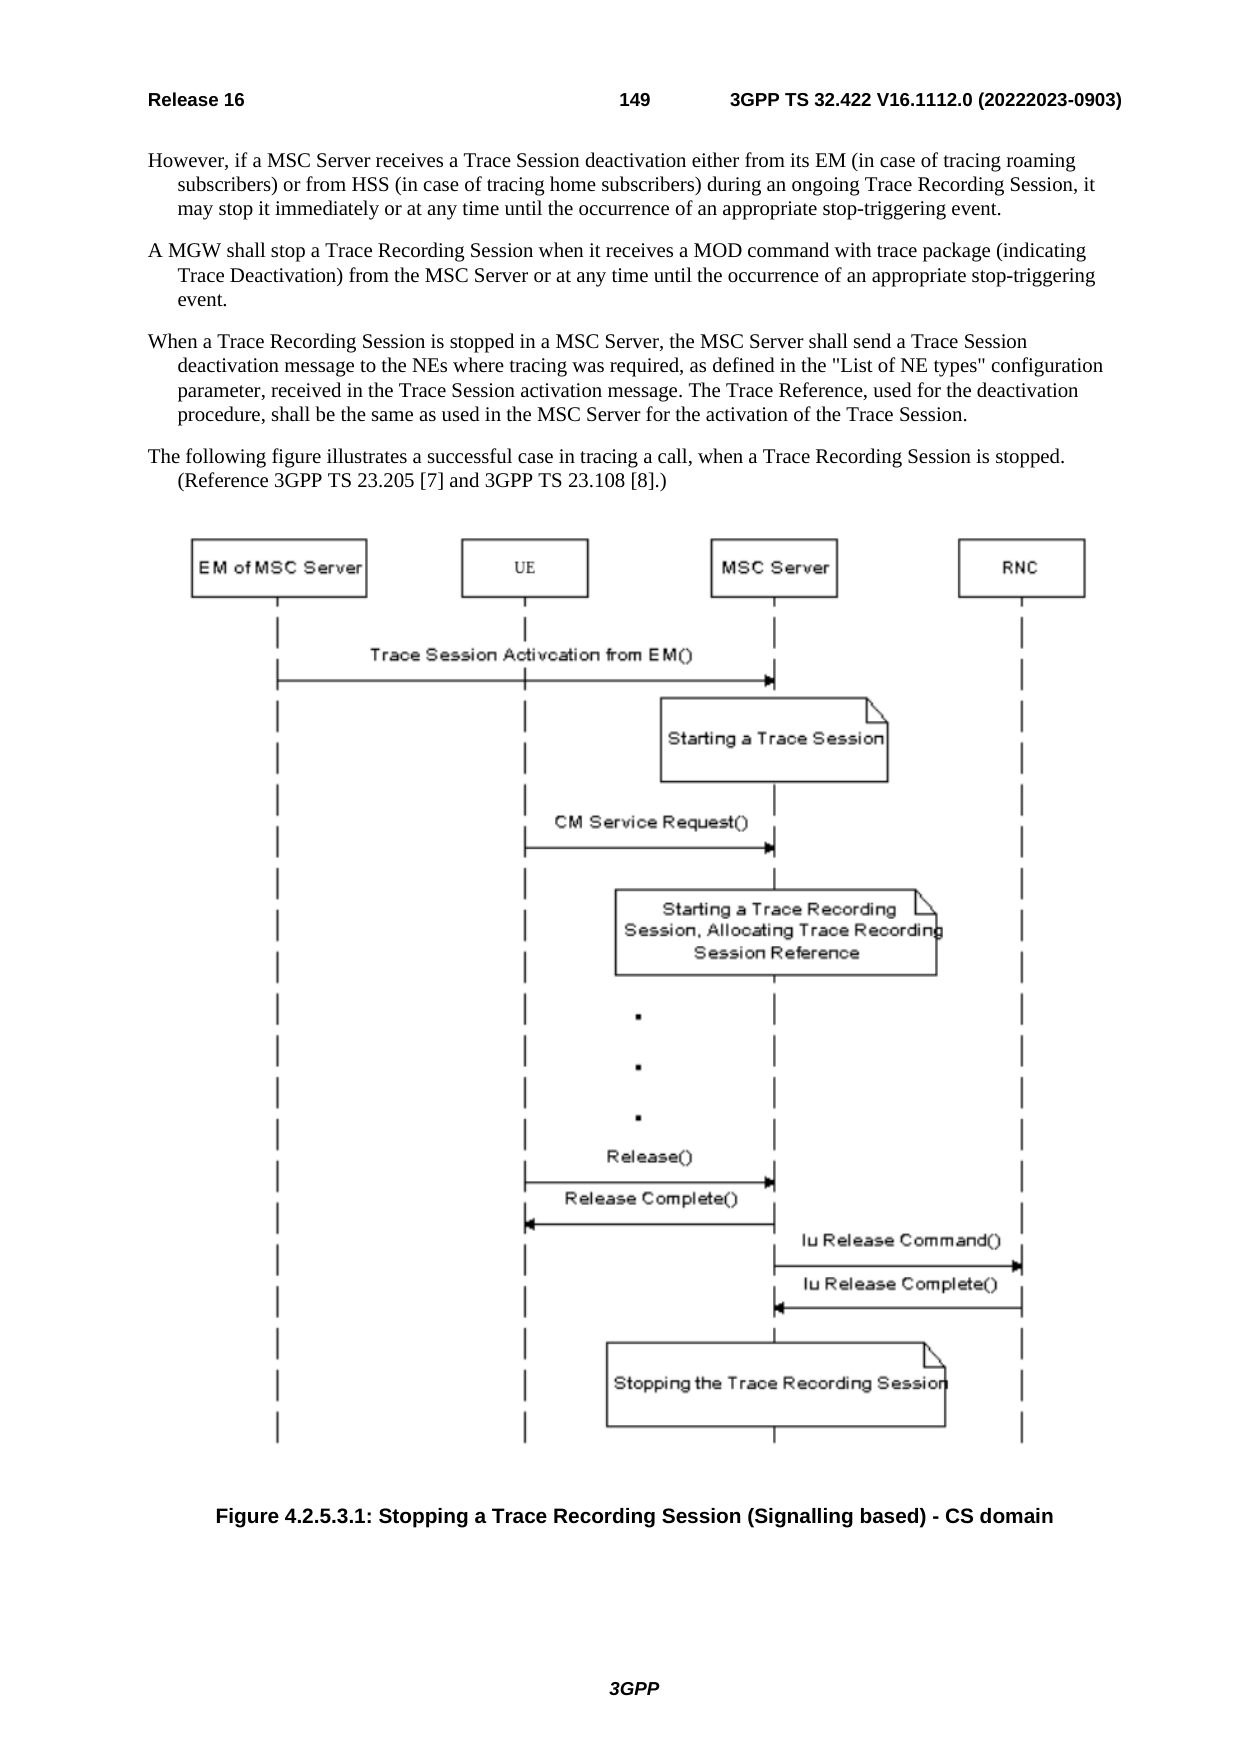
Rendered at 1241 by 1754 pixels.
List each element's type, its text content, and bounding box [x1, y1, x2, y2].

text When a Trace Recording Session is stopped in a MSC Server, the MSC Server shall send a Trace Session deactivation message to the NEs where tracing was required, as defined in the "List of NE types" configuration parameter, received in the Trace Session activation message. The Trace Reference, used for the deactivation procedure, shall be the same as used in the MSC Server for the activation of the Trace Session. [148, 329, 1122, 426]
text A MGW shall stop a Trace Recording Session when it receives a MOD command with trace package (indicating Trace Deactivation) from the MSC Server or at any time until the occurrence of an appropriate stop-triggering event. [148, 238, 1122, 311]
text The following figure illustrates a successful case in tracing a call, when a Trace Recording Session is stopped. (Reference 3GPP TS 23.205 [7] and 3GPP TS 23.108 [8].) [148, 444, 1122, 492]
text However, if a MSC Server receives a Trace Session deactivation either from its EM (in case of tracing roaming subscribers) or from HSS (in case of tracing home subscribers) during an ongoing Trace Recording Session, it may stop it immediately or at any time until the occurrence of an appropriate stop-triggering event. [148, 147, 1122, 220]
text Figure 4.2.5.3.1: Stopping a Trace Recording Session (Signalling based) - CS domain [148, 1503, 1122, 1527]
